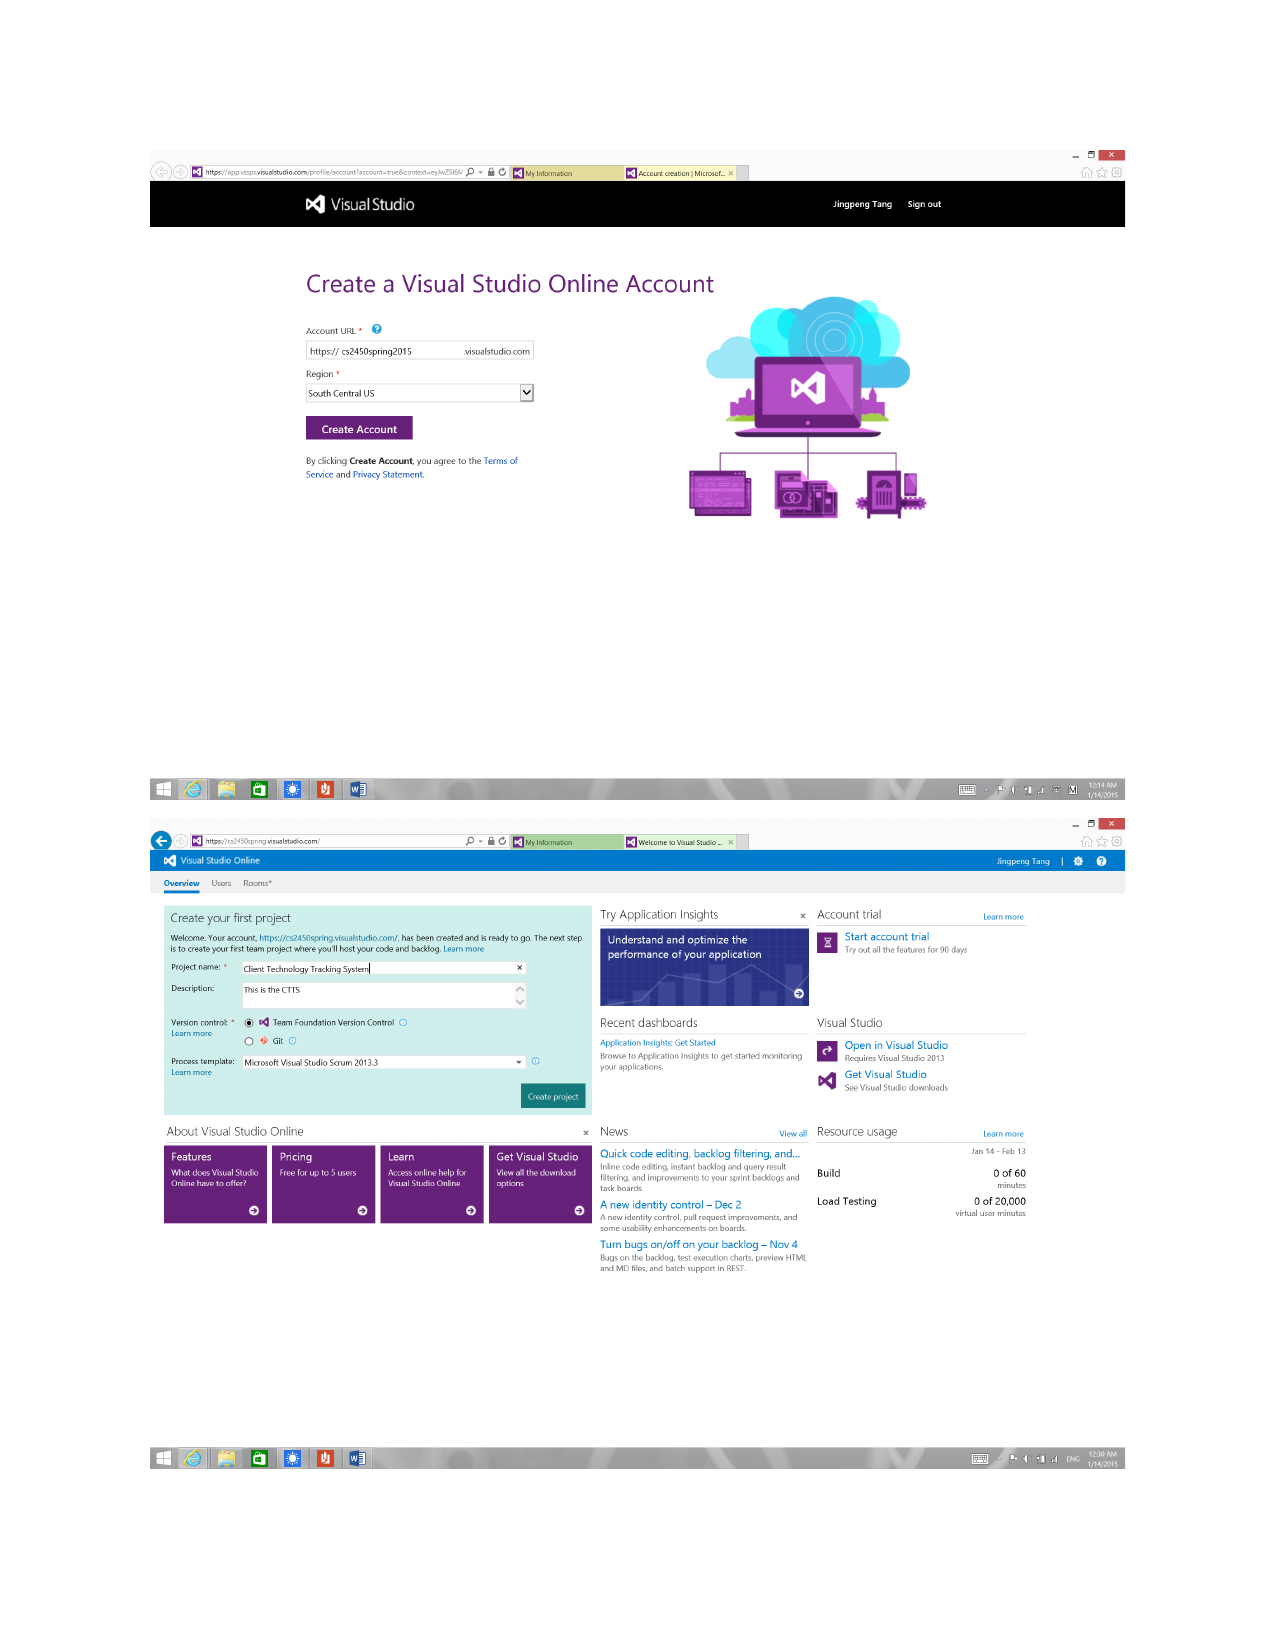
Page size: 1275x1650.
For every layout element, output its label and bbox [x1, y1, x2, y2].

picture [150, 150, 1125, 800]
picture [150, 818, 1125, 1469]
